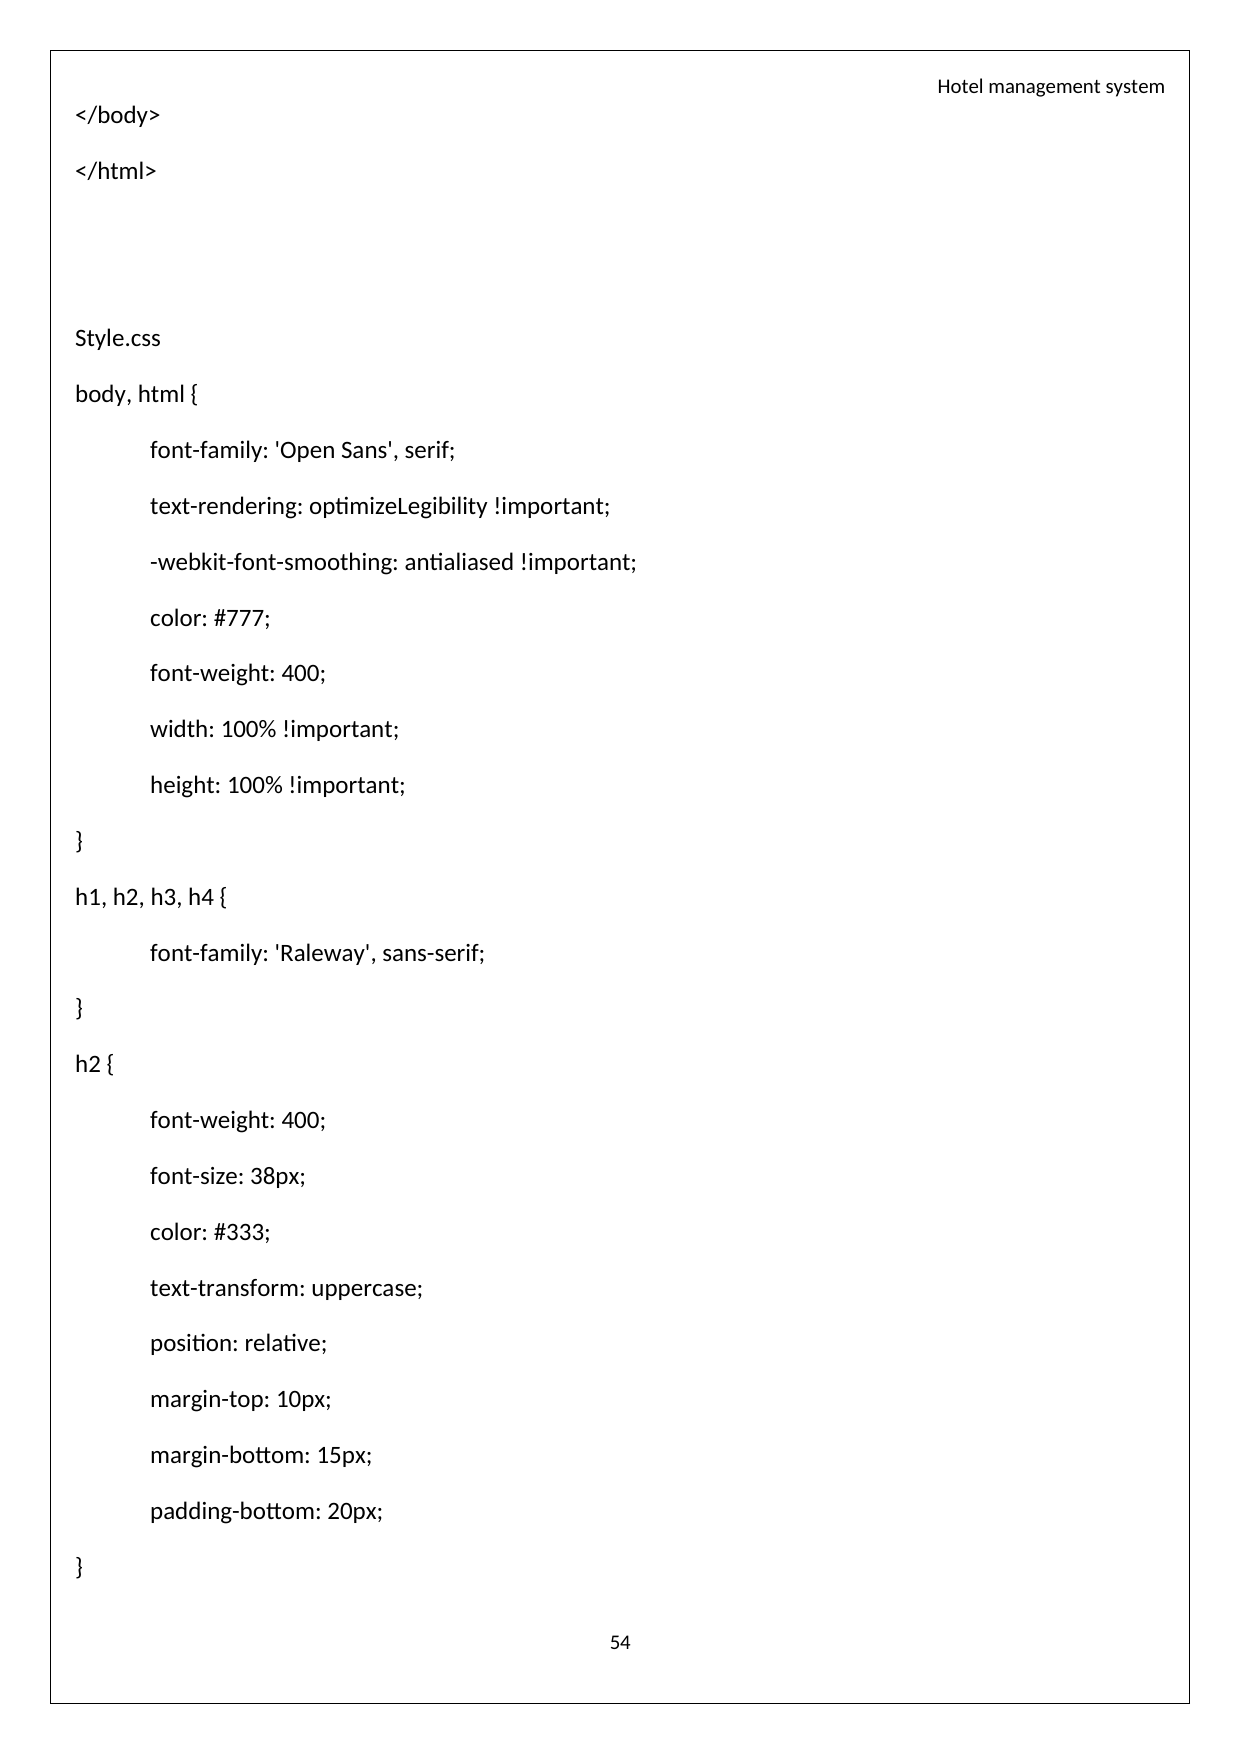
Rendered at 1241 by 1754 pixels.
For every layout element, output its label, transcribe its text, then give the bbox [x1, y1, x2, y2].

text margin-top: 10px; [75, 1383, 1165, 1414]
text height: 100% !important; [75, 769, 1165, 800]
text font-family: 'Raleway', sans-serif; [75, 937, 1165, 967]
text color: #777; [75, 602, 1165, 632]
text </html> [75, 155, 1165, 186]
text body, html { [75, 378, 1165, 409]
text } [75, 1551, 1165, 1581]
text text-rendering: optimizeLegibility !important; [75, 490, 1165, 521]
text font-weight: 400; [75, 1104, 1165, 1135]
text font-weight: 400; [75, 657, 1165, 688]
text margin-bottom: 15px; [75, 1439, 1165, 1470]
text font-family: 'Open Sans', serif; [75, 434, 1165, 465]
text -webkit-font-smoothing: antialiased !important; [75, 546, 1165, 576]
text } [75, 992, 1165, 1023]
text h1, h2, h3, h4 { [75, 881, 1165, 911]
text h2 { [75, 1048, 1165, 1079]
text width: 100% !important; [75, 713, 1165, 744]
text position: relative; [75, 1327, 1165, 1358]
text font-size: 38px; [75, 1160, 1165, 1191]
text </body> [75, 99, 1165, 130]
text padding-bottom: 20px; [75, 1495, 1165, 1526]
text } [75, 825, 1165, 856]
text color: #333; [75, 1216, 1165, 1246]
text text-transform: uppercase; [75, 1272, 1165, 1302]
text Style.css [75, 322, 1165, 353]
